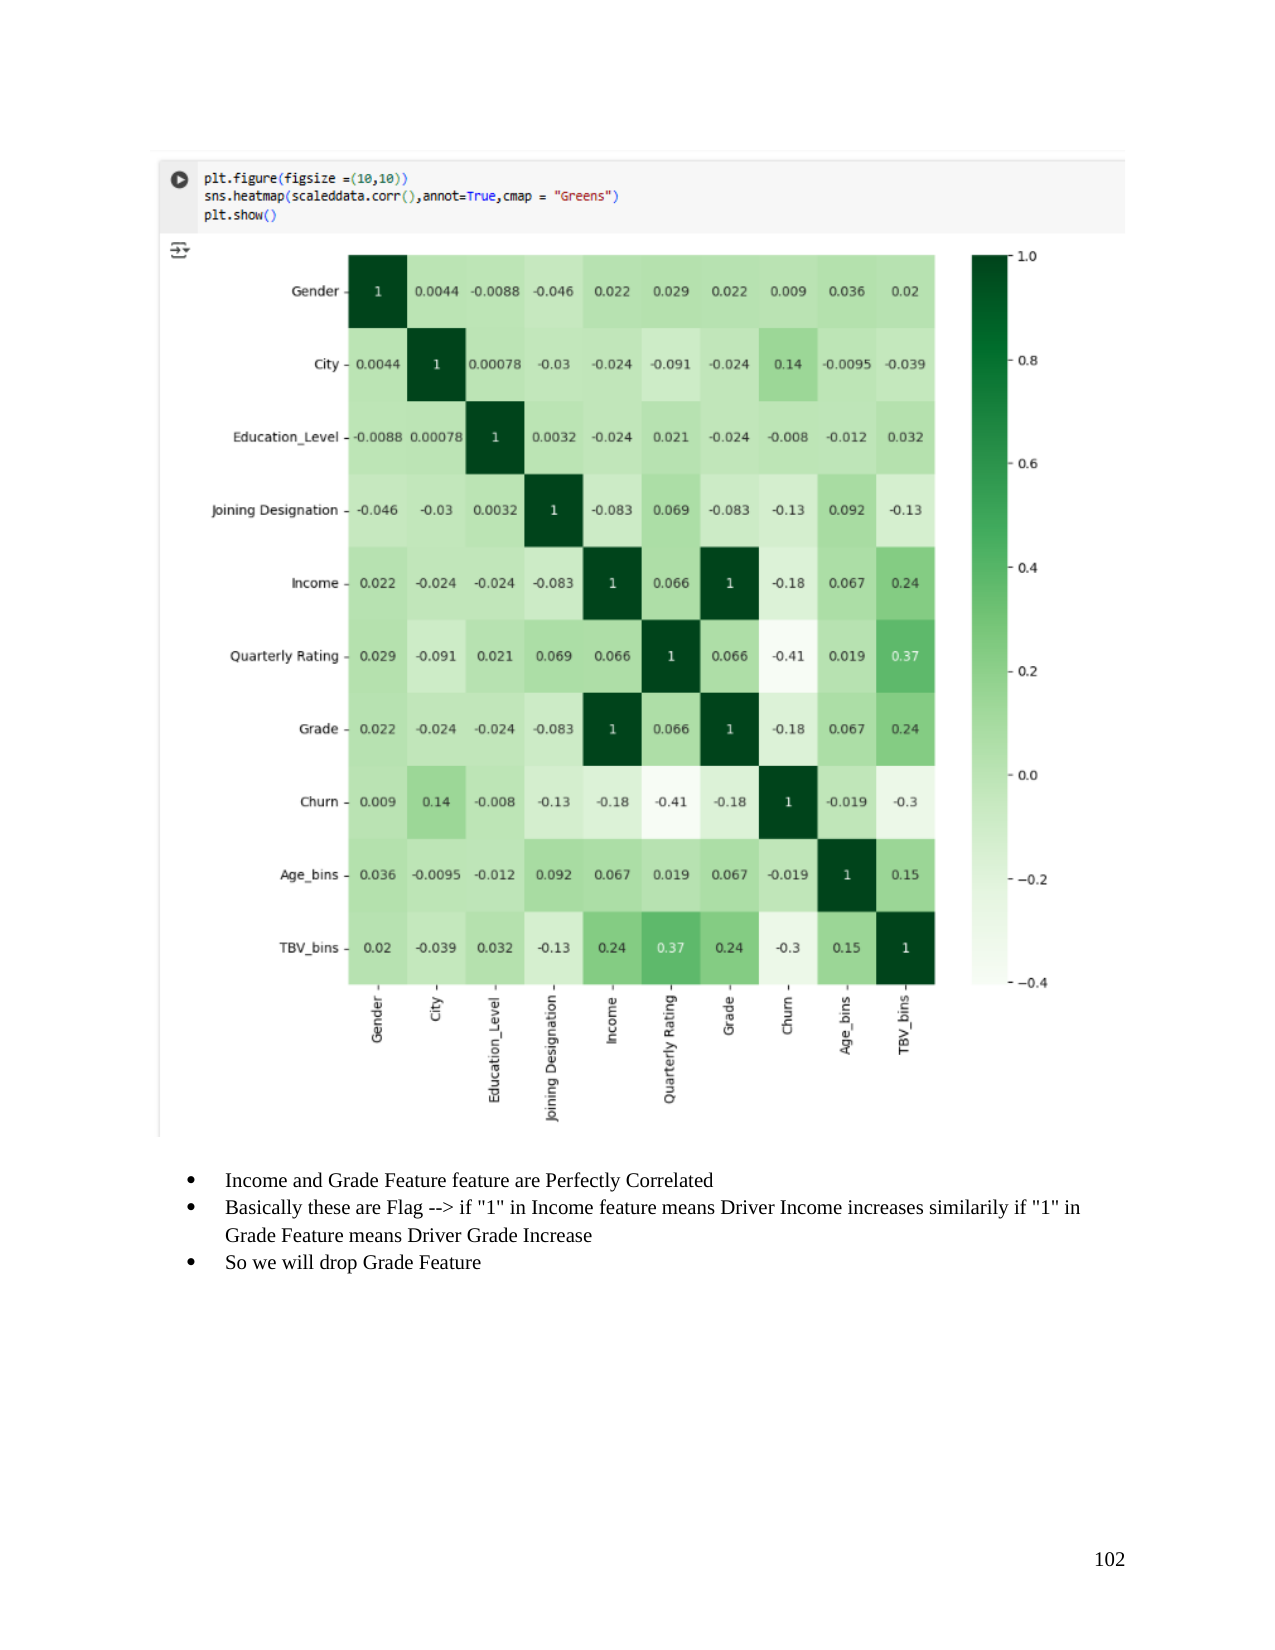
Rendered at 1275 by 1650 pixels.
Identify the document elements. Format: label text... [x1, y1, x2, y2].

list Income and Grade Feature feature are Perfectly Correlated [187, 1167, 1125, 1192]
list Basically these are Flag --> if "1" in Income feature means Driver Income increases similarily if "1" in Grade Feature means Driver Grade Increase [187, 1195, 1125, 1247]
list So we will drop Grade Feature [187, 1250, 1125, 1274]
picture [150, 150, 1125, 1137]
